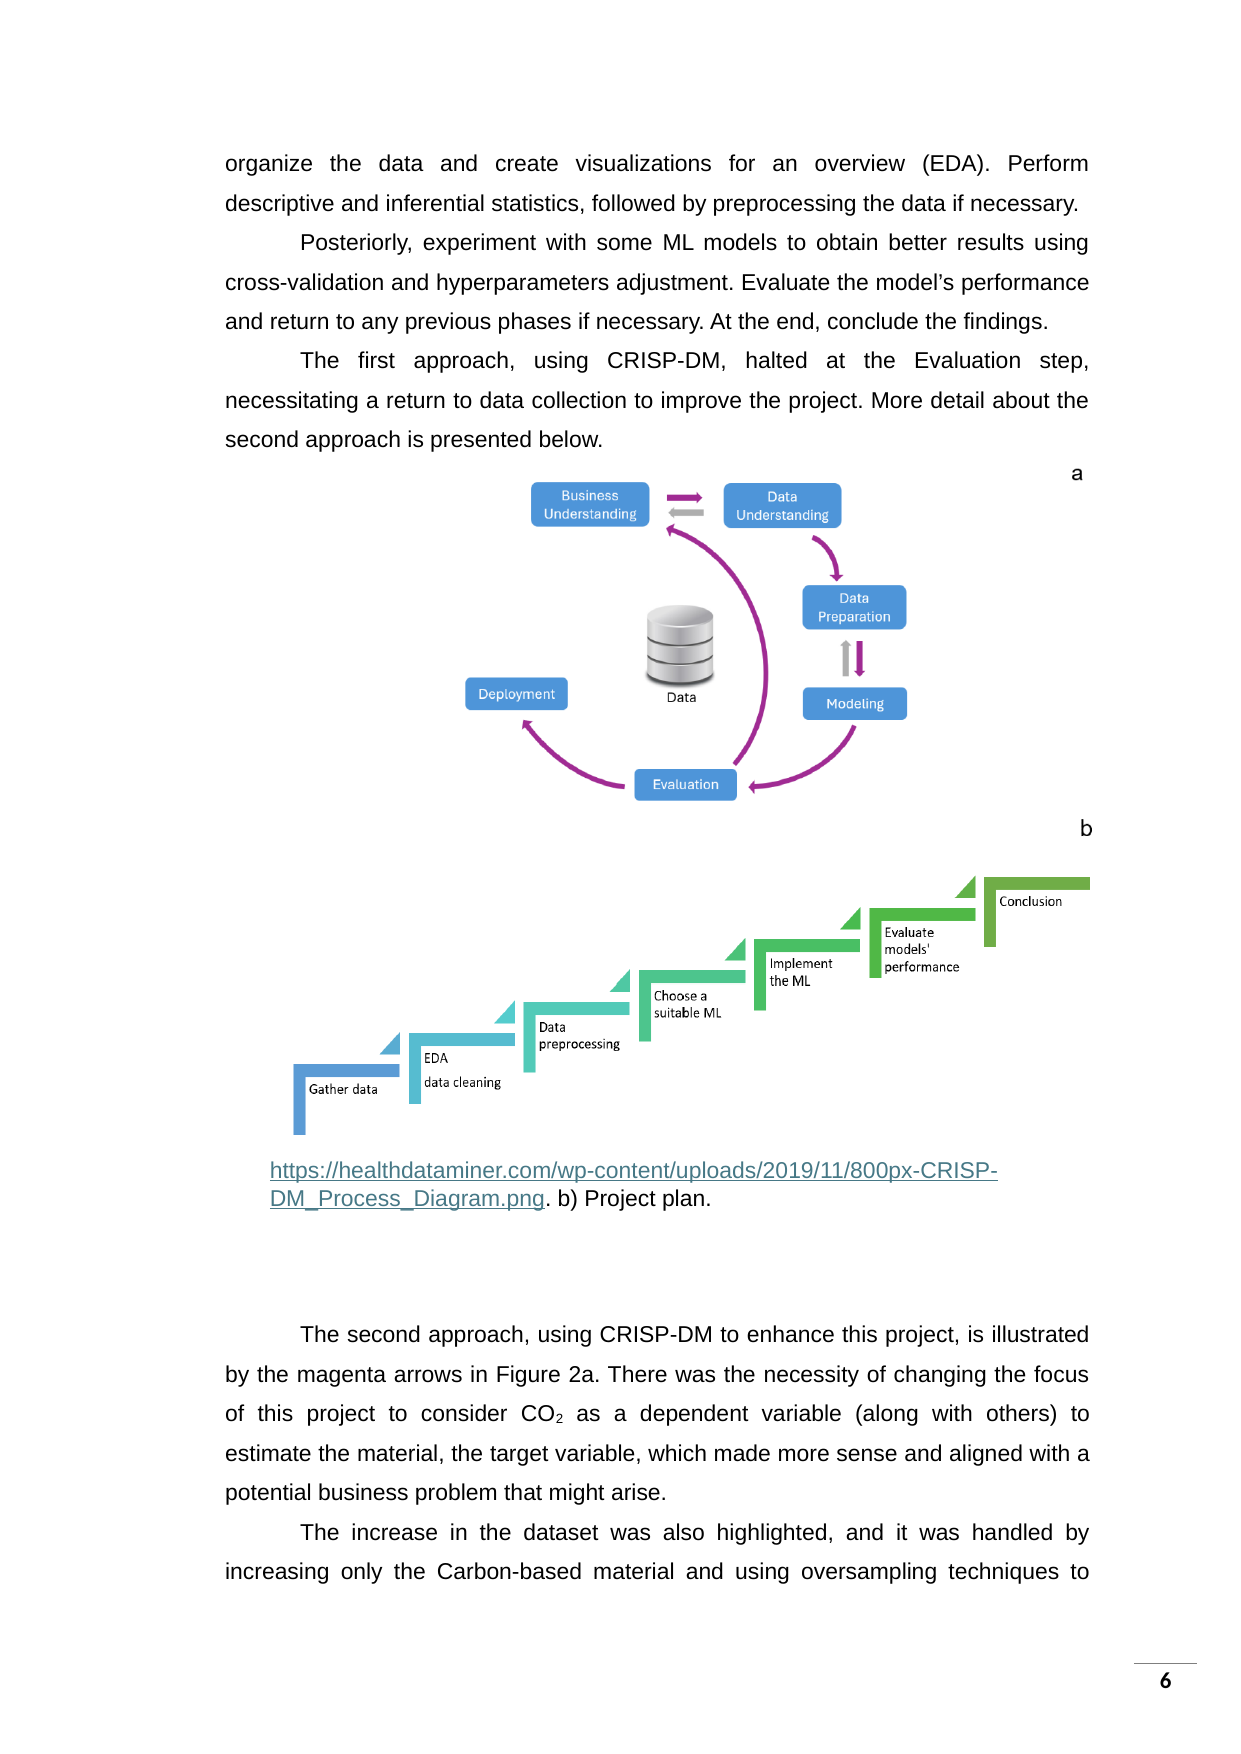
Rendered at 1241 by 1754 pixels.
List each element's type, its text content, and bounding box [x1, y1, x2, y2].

text The second approach, using CRISP-DM to enhance this project, is illustrated by the magenta arrows in Figure 2a. There was the necessity of changing the focus of this project to consider CO2 as a dependent variable (along with others) to estimate the material, the target variable, which made more sense and aligned with a potential business problem that might arise. [225, 1321, 1090, 1506]
text Posteriorly, experiment with some ML models to obtain better results using cross-validation and hyperparameters adjustment. Evaluate the model’s performance and return to any previous phases if necessary. At the end, conclude the findings. [225, 229, 1090, 334]
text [225, 150, 1090, 216]
picture [428, 465, 931, 812]
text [225, 1519, 1090, 1585]
picture [265, 813, 1101, 1150]
picture [1067, 465, 1090, 489]
text The first approach, using CRISP-DM, halted at the Evaluation step, necessitating a return to data collection to improve the project. More detail about the second approach is presented below. [225, 347, 1090, 453]
